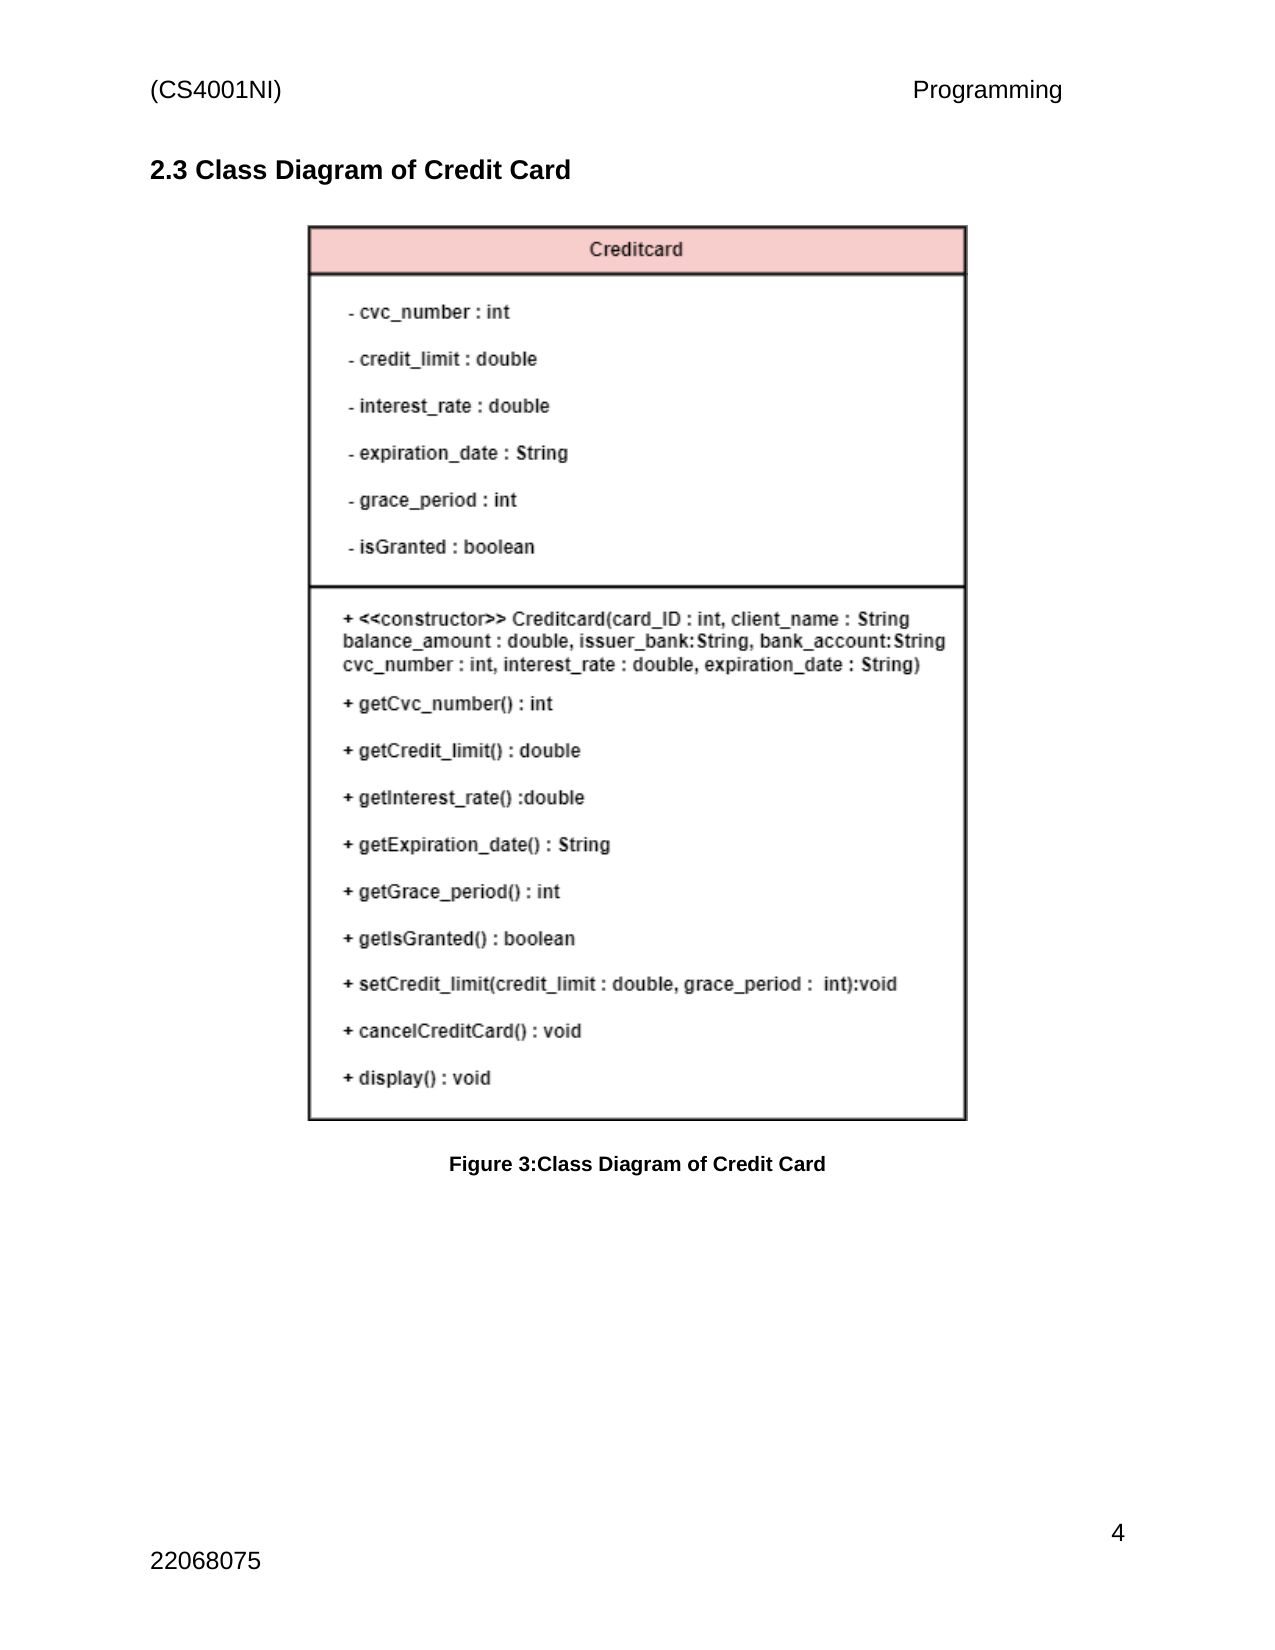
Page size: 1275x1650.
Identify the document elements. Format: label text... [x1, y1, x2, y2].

subtitle 2.3 Class Diagram of Credit Card [150, 154, 1125, 185]
picture [307, 225, 968, 1121]
text Figure 3:Class Diagram of Credit Card [150, 1152, 1125, 1176]
